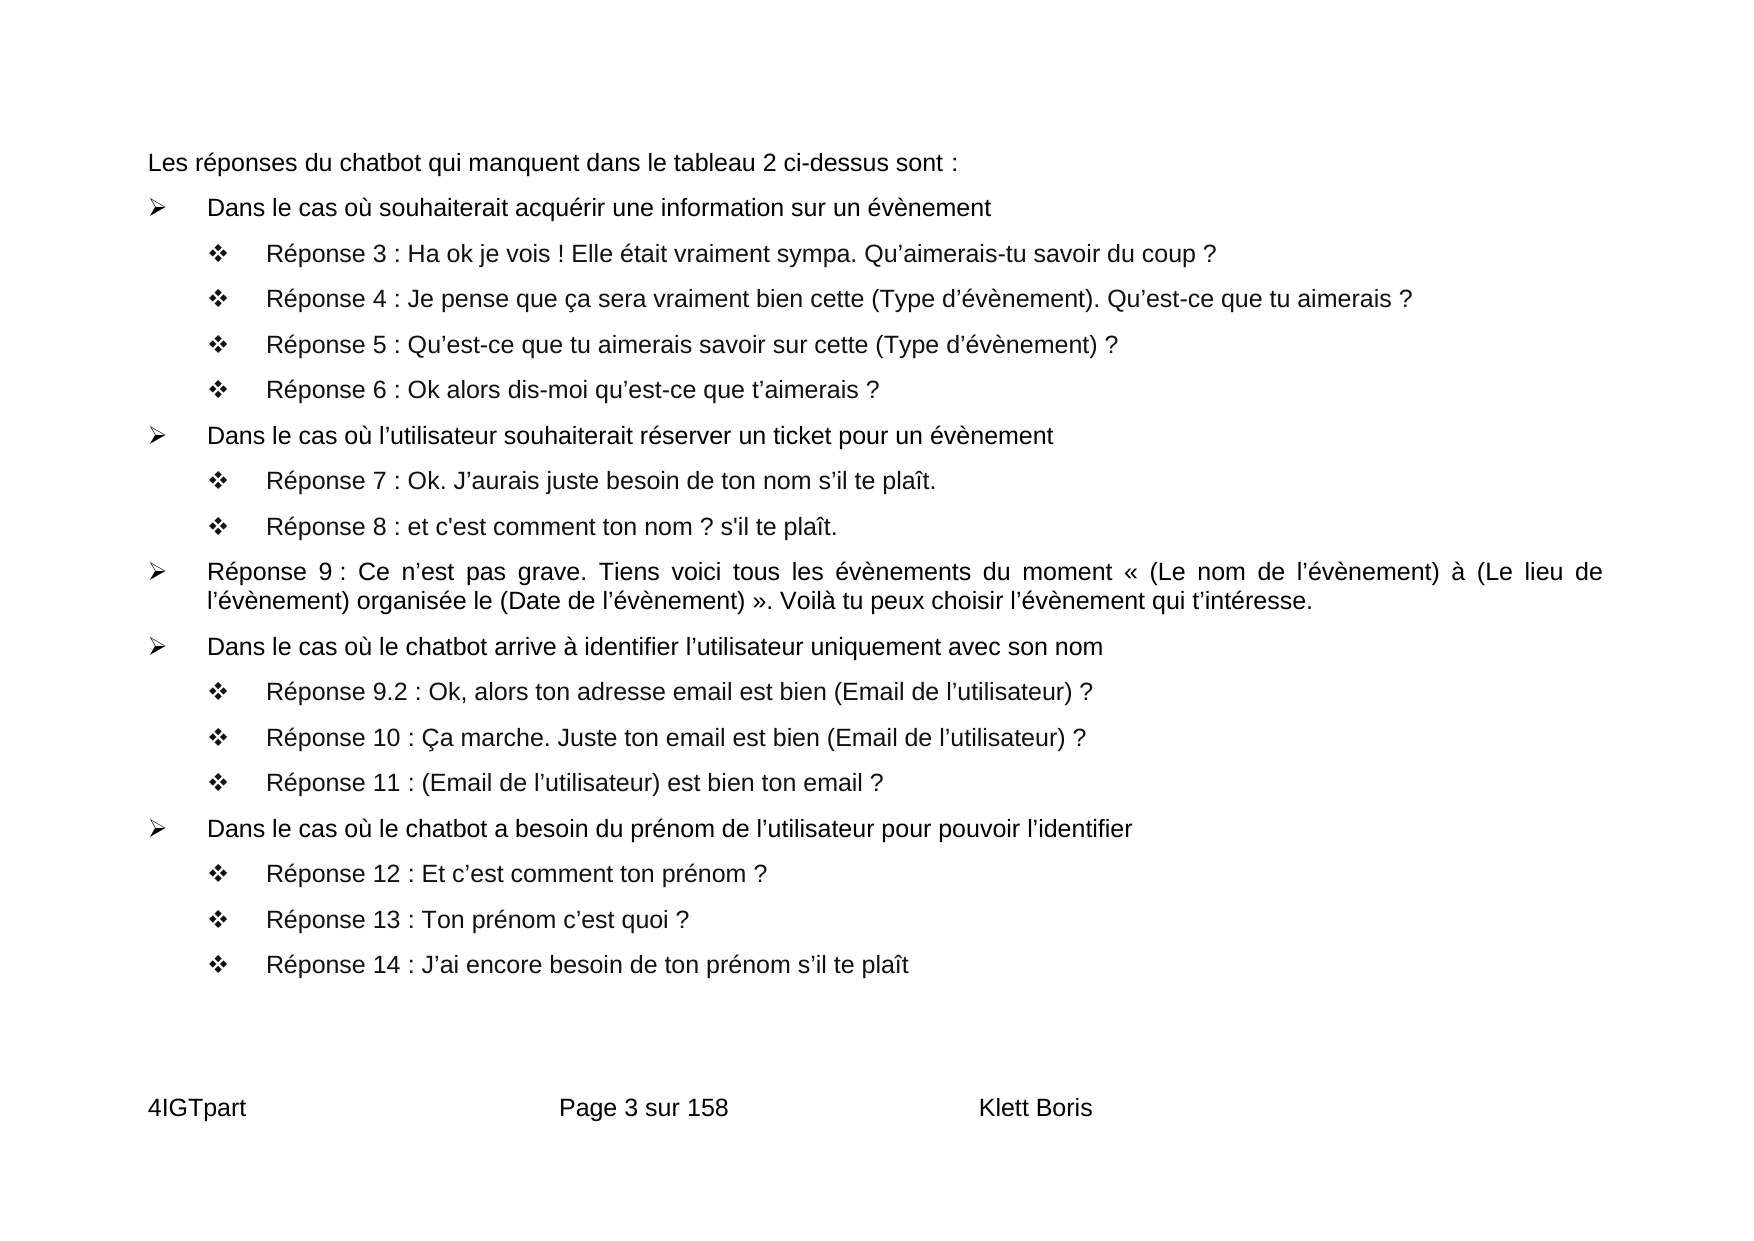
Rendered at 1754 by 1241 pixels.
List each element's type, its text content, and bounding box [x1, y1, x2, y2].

text Réponse 14 : J’ai encore besoin de ton prénom s’il te plaît [207, 950, 1606, 979]
text Réponse 10 : Ça marche. Juste ton email est bien (Email de l’utilisateur) ? [207, 723, 1606, 751]
text Réponse 11 : (Email de l’utilisateur) est bien ton email ? [207, 768, 1606, 797]
text Dans le cas où l’utilisateur souhaiterait réserver un ticket pour un évènement [148, 421, 1606, 449]
text Réponse 4 : Je pense que ça sera vraiment bien cette (Type d’évènement). Qu’est-ce que tu aimerais ? [207, 284, 1606, 313]
text Réponse 3 : Ha ok je vois ! Elle était vraiment sympa. Qu’aimerais-tu savoir du coup ? [207, 239, 1606, 267]
text Réponse 9.2 : Ok, alors ton adresse email est bien (Email de l’utilisateur) ? [207, 677, 1606, 706]
text Réponse 13 : Ton prénom c’est quoi ? [207, 905, 1606, 933]
text Dans le cas où souhaiterait acquérir une information sur un évènement [148, 193, 1606, 222]
text Réponse 9 : Ce n’est pas grave. Tiens voici tous les évènements du moment « (Le nom de l’évènement) à (Le lieu de l’évènement) organisée le (Date de l’évènement) ». Voilà tu peux choisir l’évènement qui t’intéresse. [148, 557, 1606, 615]
text Réponse 6 : Ok alors dis-moi qu’est-ce que t’aimerais ? [207, 375, 1606, 404]
text Réponse 7 : Ok. J’aurais juste besoin de ton nom s’il te plaît. [207, 466, 1606, 495]
text Dans le cas où le chatbot arrive à identifier l’utilisateur uniquement avec son nom [148, 632, 1606, 660]
text Réponse 12 : Et c’est comment ton prénom ? [207, 859, 1606, 888]
text Réponse 8 : et c'est comment ton nom ? s'il te plaît. [207, 512, 1606, 541]
text Réponse 5 : Qu’est-ce que tu aimerais savoir sur cette (Type d’évènement) ? [207, 330, 1606, 358]
text Les réponses du chatbot qui manquent dans le tableau 2 ci-dessus sont : [148, 148, 1606, 176]
text Dans le cas où le chatbot a besoin du prénom de l’utilisateur pour pouvoir l’identifier [148, 814, 1606, 842]
